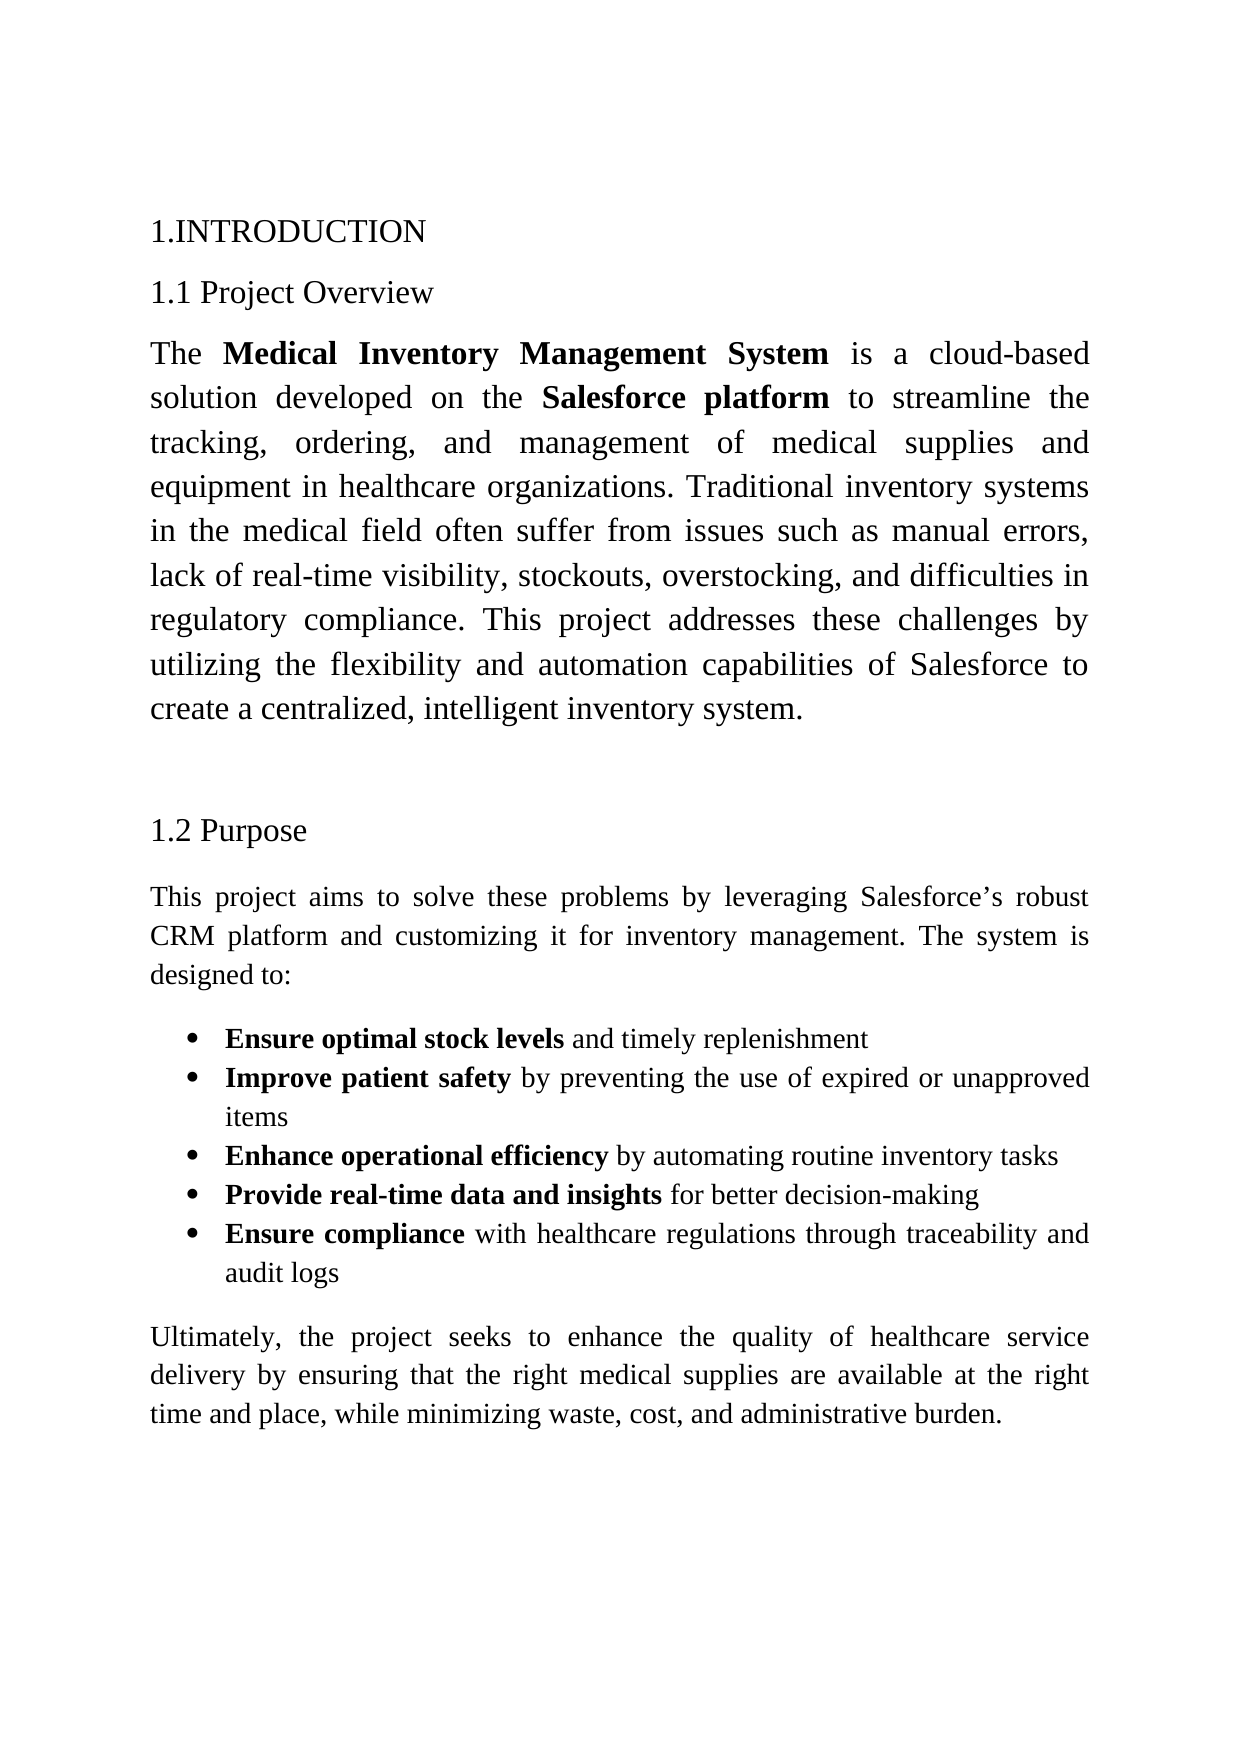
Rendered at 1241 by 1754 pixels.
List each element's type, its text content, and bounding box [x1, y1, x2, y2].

text This project aims to solve these problems by leveraging Salesforce’s robust CRM platform and customizing it for inventory management. The system is designed to: [150, 879, 1090, 991]
list Enhance operational efficiency by automating routine inventory tasks [187, 1138, 1090, 1172]
text Ultimately, the project seeks to enhance the quality of healthcare service delivery by ensuring that the right medical supplies are available at the right time and place, while minimizing waste, cost, and administrative burden. [150, 1319, 1090, 1430]
text 1.INTRODUCTION [150, 211, 1090, 249]
list Provide real-time data and insights for better decision-making [187, 1177, 1090, 1211]
text 1.1 Project Overview [150, 272, 1090, 310]
list Ensure compliance with healthcare regulations through traceability and audit logs [187, 1216, 1090, 1288]
list Ensure optimal stock levels and timely replenishment [187, 1021, 1090, 1055]
text 1.2 Purpose [150, 810, 1090, 848]
text The Medical Inventory Management System is a cloud-based solution developed on the Salesforce platform to streamline the tracking, ordering, and management of medical supplies and equipment in healthcare organizations. Traditional inventory systems in the medical field often suffer from issues such as manual errors, lack of real-time visibility, stockouts, overstocking, and difficulties in regulatory compliance. This project addresses these challenges by utilizing the flexibility and automation capabilities of Salesforce to create a centralized, intelligent inventory system. [150, 333, 1090, 726]
list Improve patient safety by preventing the use of expired or unapproved items [187, 1060, 1090, 1133]
